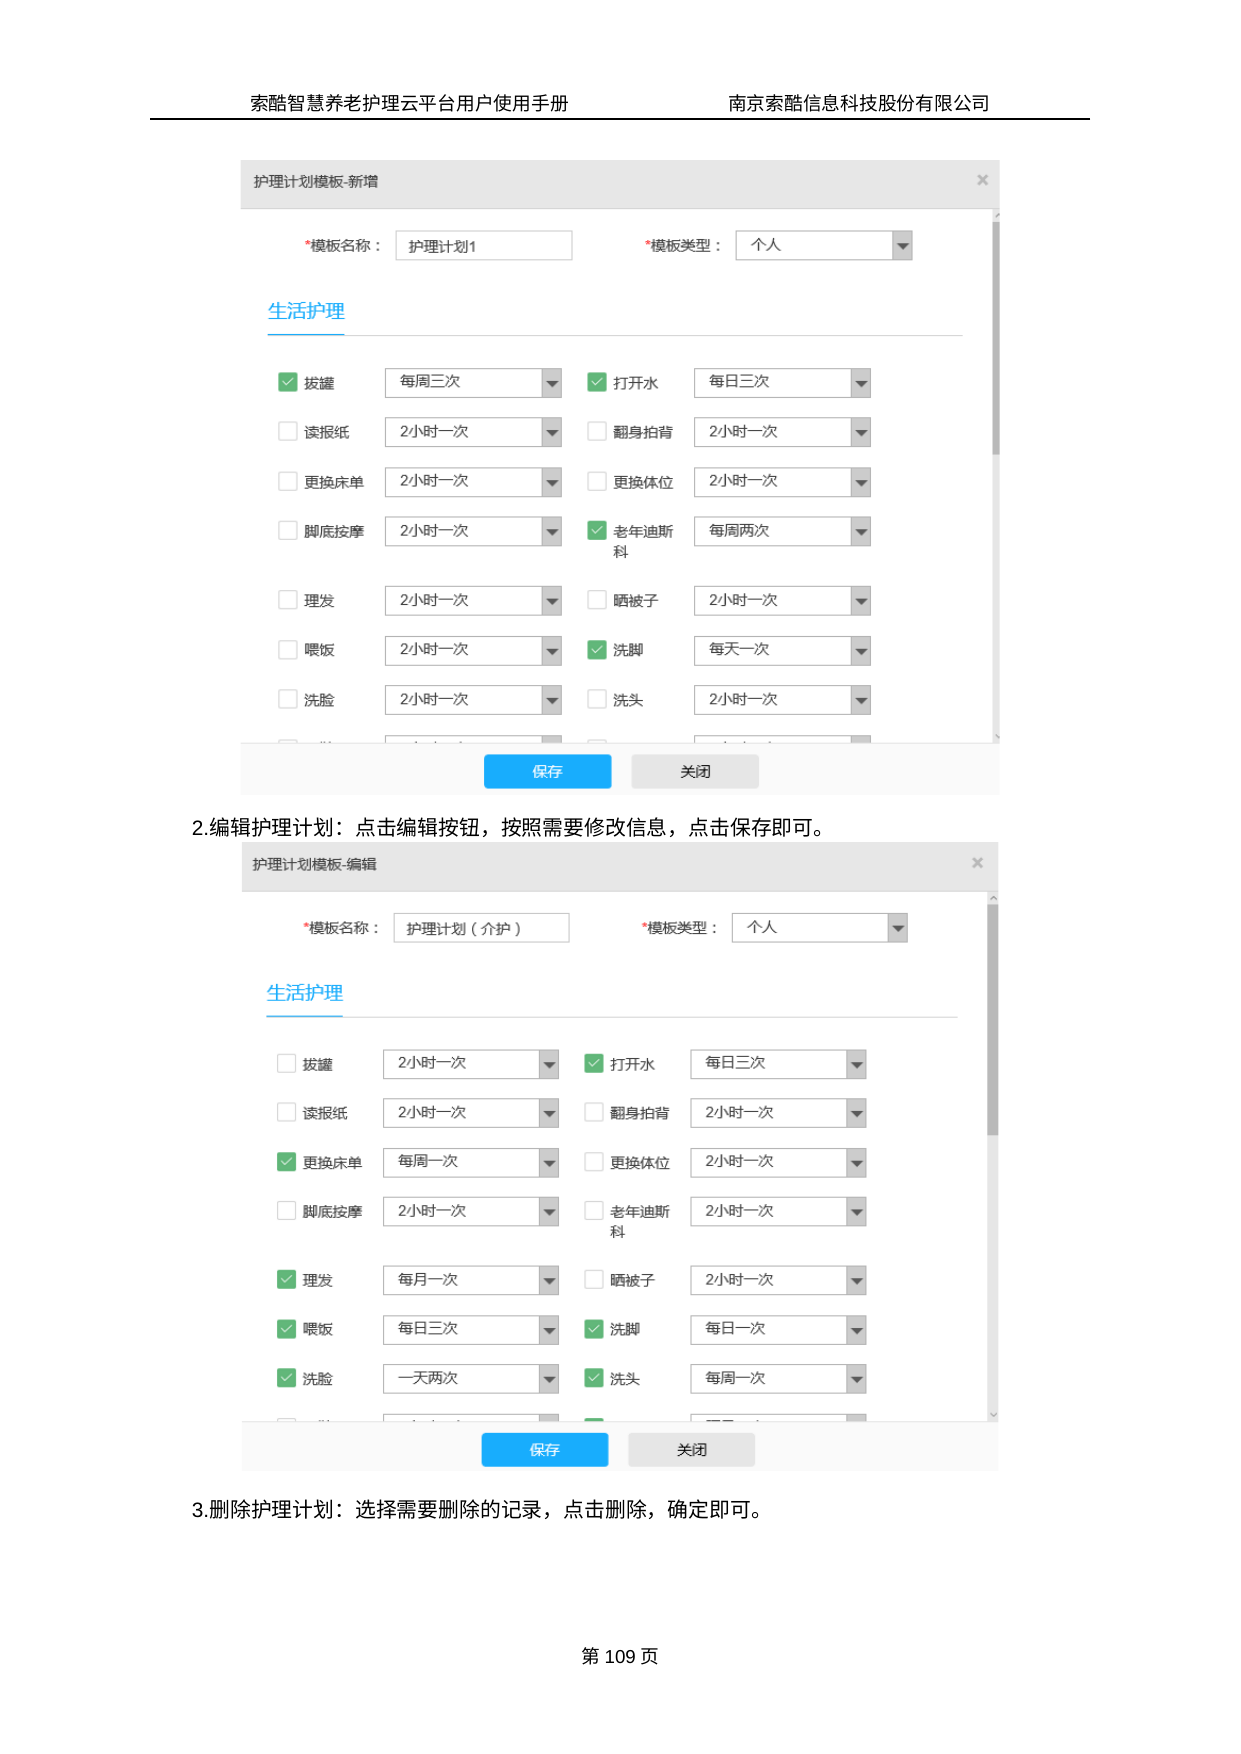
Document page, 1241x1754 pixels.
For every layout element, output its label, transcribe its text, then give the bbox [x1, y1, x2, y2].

text 3.删除护理计划：选择需要删除的记录，点击删除，确定即可。 [150, 1492, 1090, 1525]
picture [241, 842, 999, 1471]
picture [240, 160, 1000, 795]
text 2.编辑护理计划：点击编辑按钮，按照需要修改信息，点击保存即可。 [150, 810, 1090, 842]
